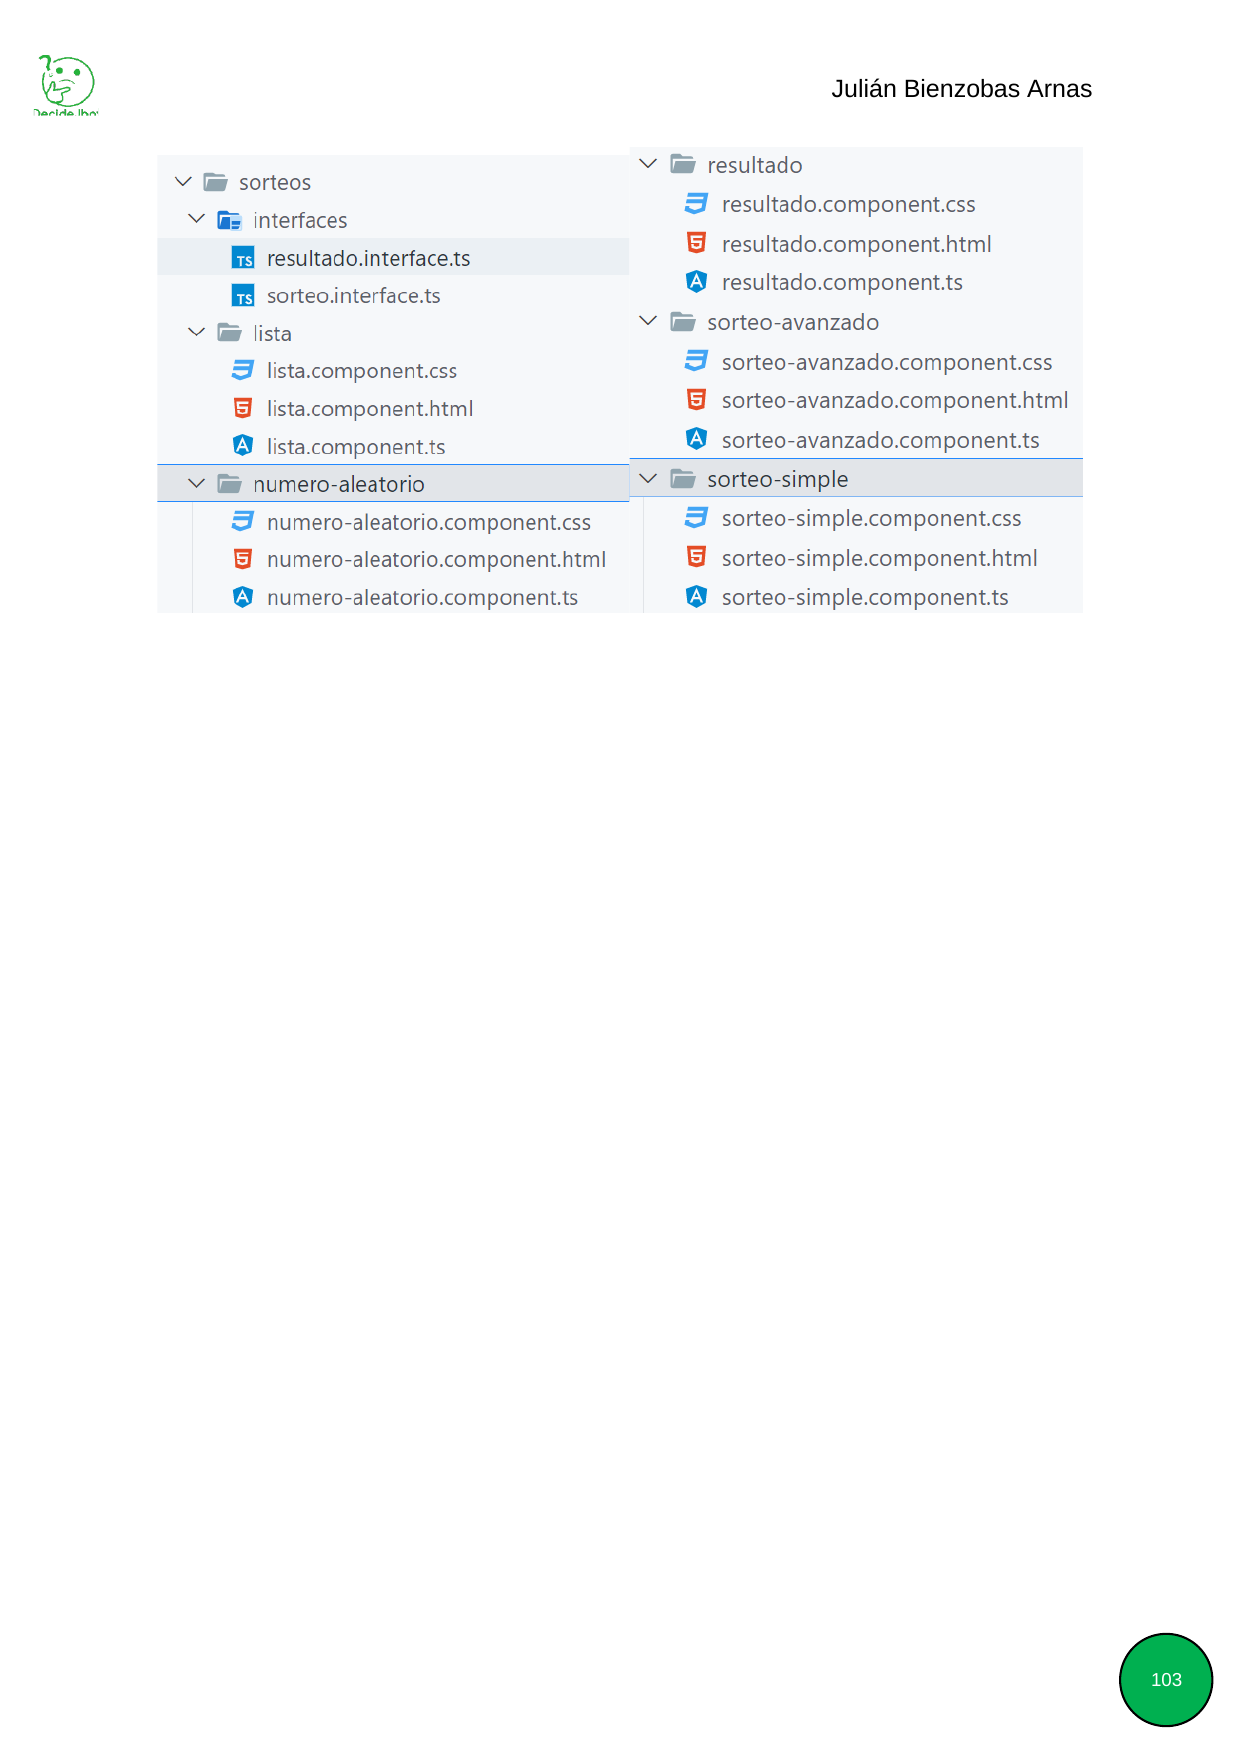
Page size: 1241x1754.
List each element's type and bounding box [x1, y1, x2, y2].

picture [32, 55, 99, 114]
picture [157, 147, 1083, 613]
